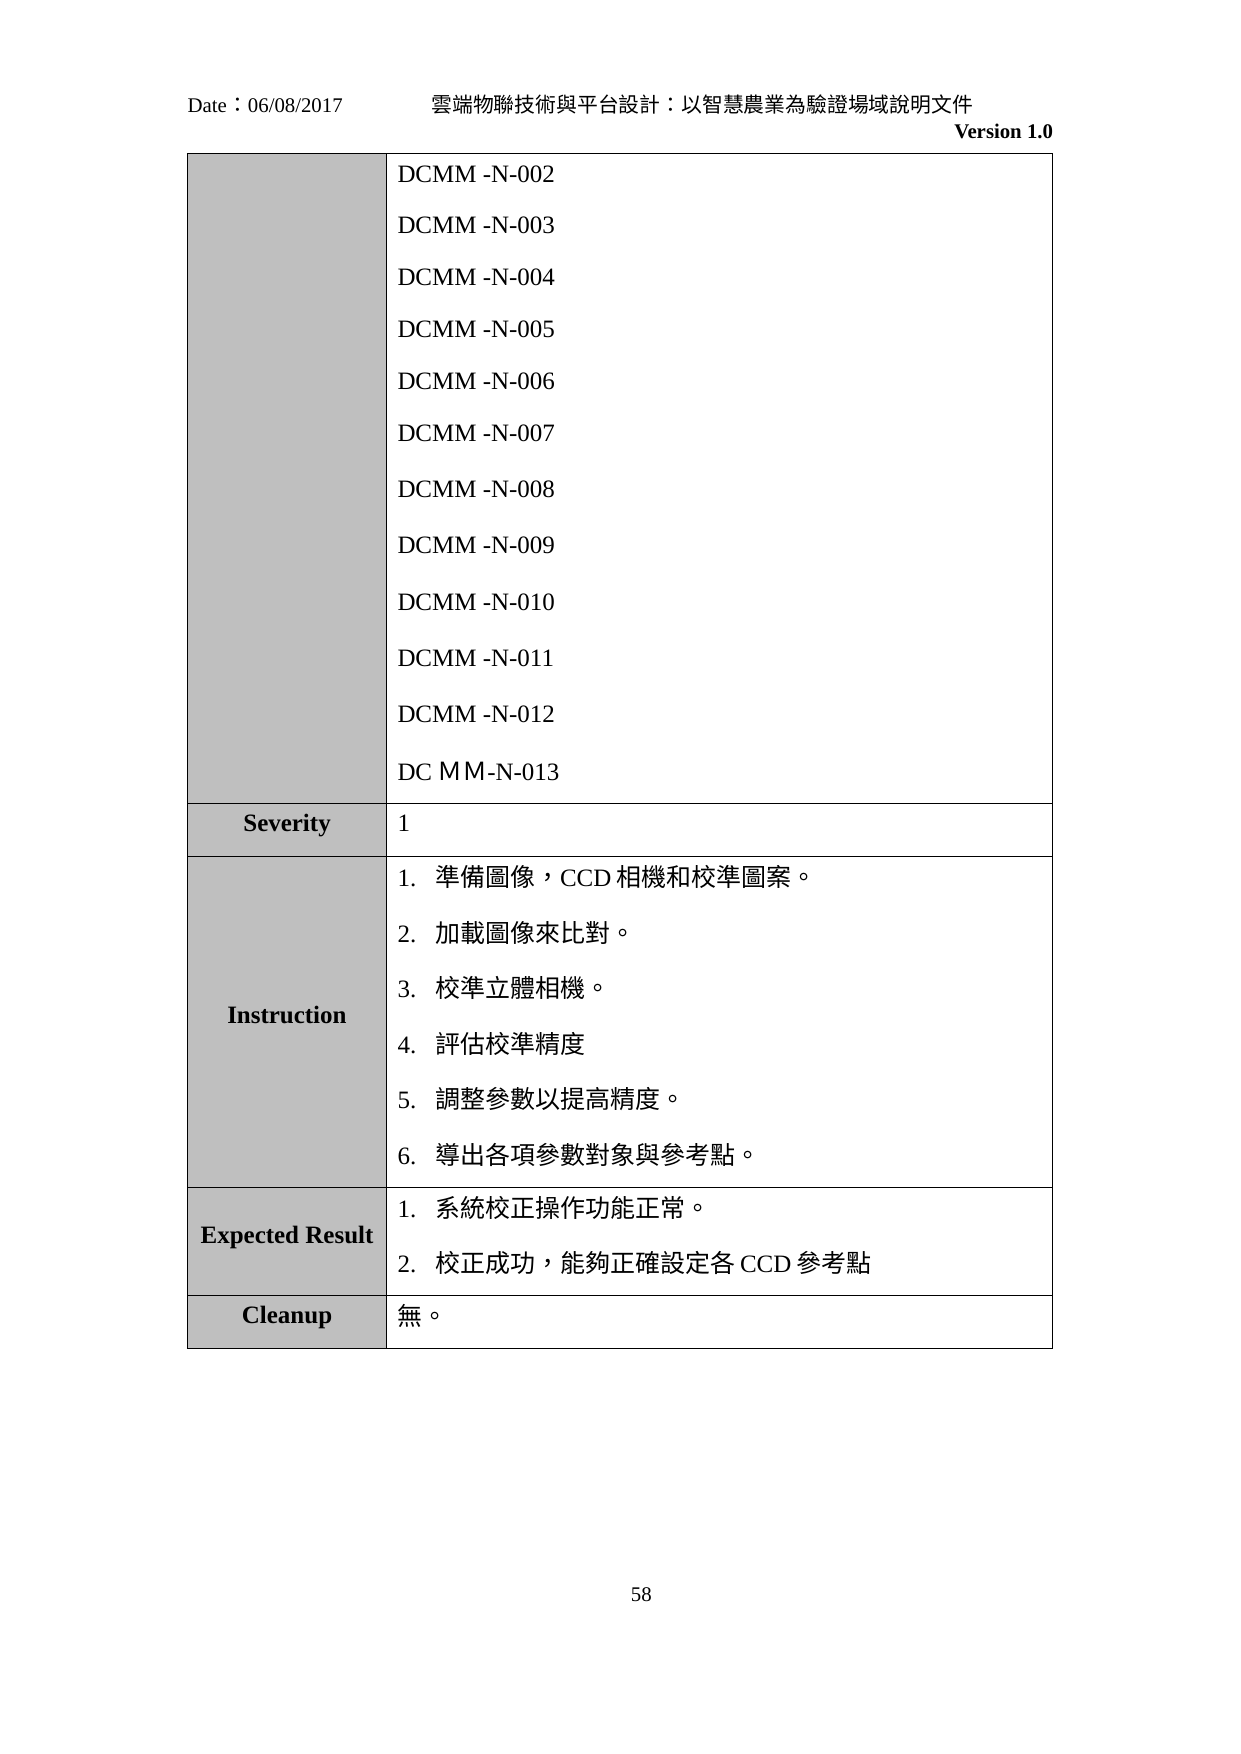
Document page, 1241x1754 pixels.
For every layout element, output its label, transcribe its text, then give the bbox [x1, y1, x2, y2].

table_cell Expected Result [188, 1188, 386, 1295]
table_cell 無。 [387, 1296, 1052, 1348]
table_cell 系統校正操作功能正常。 校正成功，能夠正確設定各CCD參考點 [387, 1188, 1052, 1295]
table_cell 準備圖像，CCD相機和校準圖案。 加載圖像來比對。 校準立體相機。 評估校準精度 調整參數以提高精度。 導出各項參數對象與參考點。 [387, 857, 1052, 1187]
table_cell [387, 154, 1052, 803]
table_cell Reference [188, 154, 386, 803]
table_cell Severity [188, 804, 386, 856]
table_cell Cleanup [188, 1296, 386, 1348]
table_cell 1 [387, 804, 1052, 856]
table_cell Instruction [188, 857, 386, 1187]
